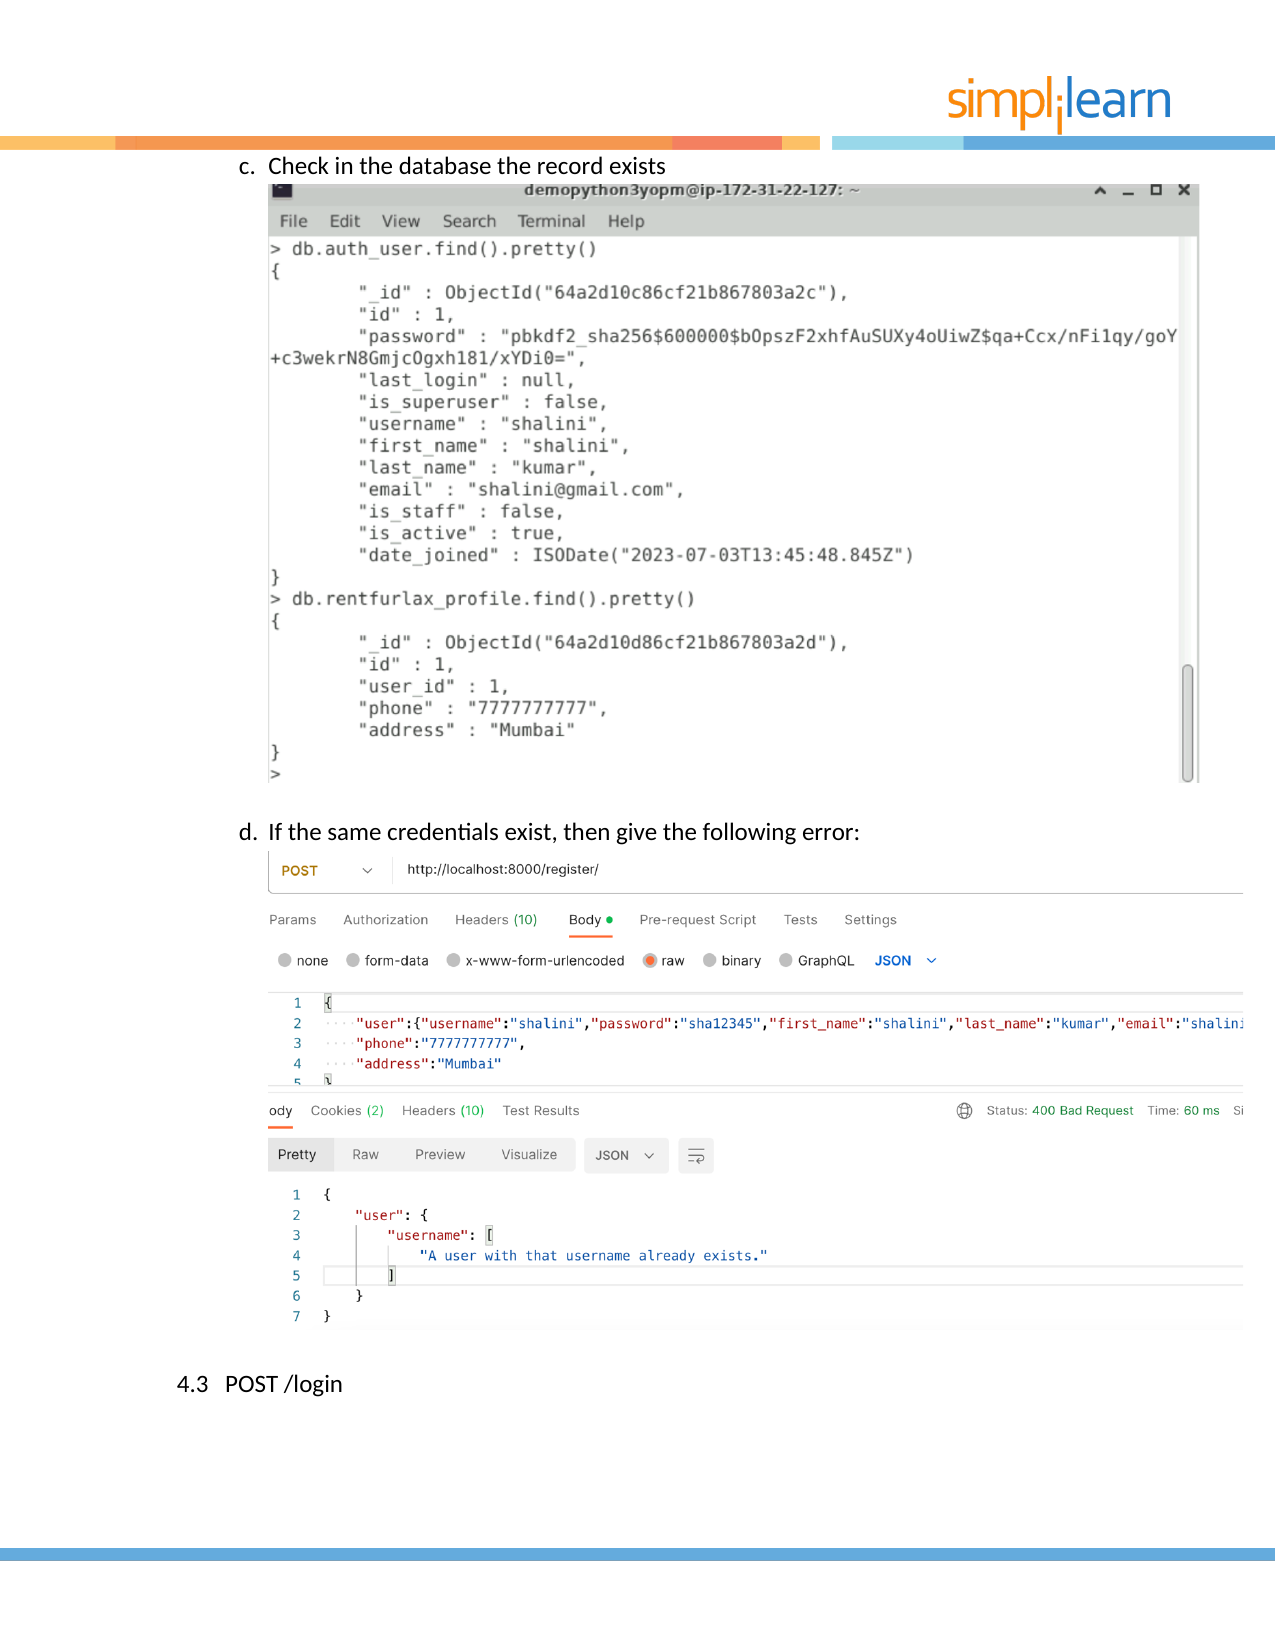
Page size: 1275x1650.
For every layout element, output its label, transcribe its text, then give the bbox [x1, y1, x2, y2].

picture [268, 851, 1244, 1330]
list POST /login [177, 1368, 1125, 1399]
picture [0, 1548, 1275, 1562]
picture [268, 184, 1200, 783]
picture [0, 76, 1275, 150]
